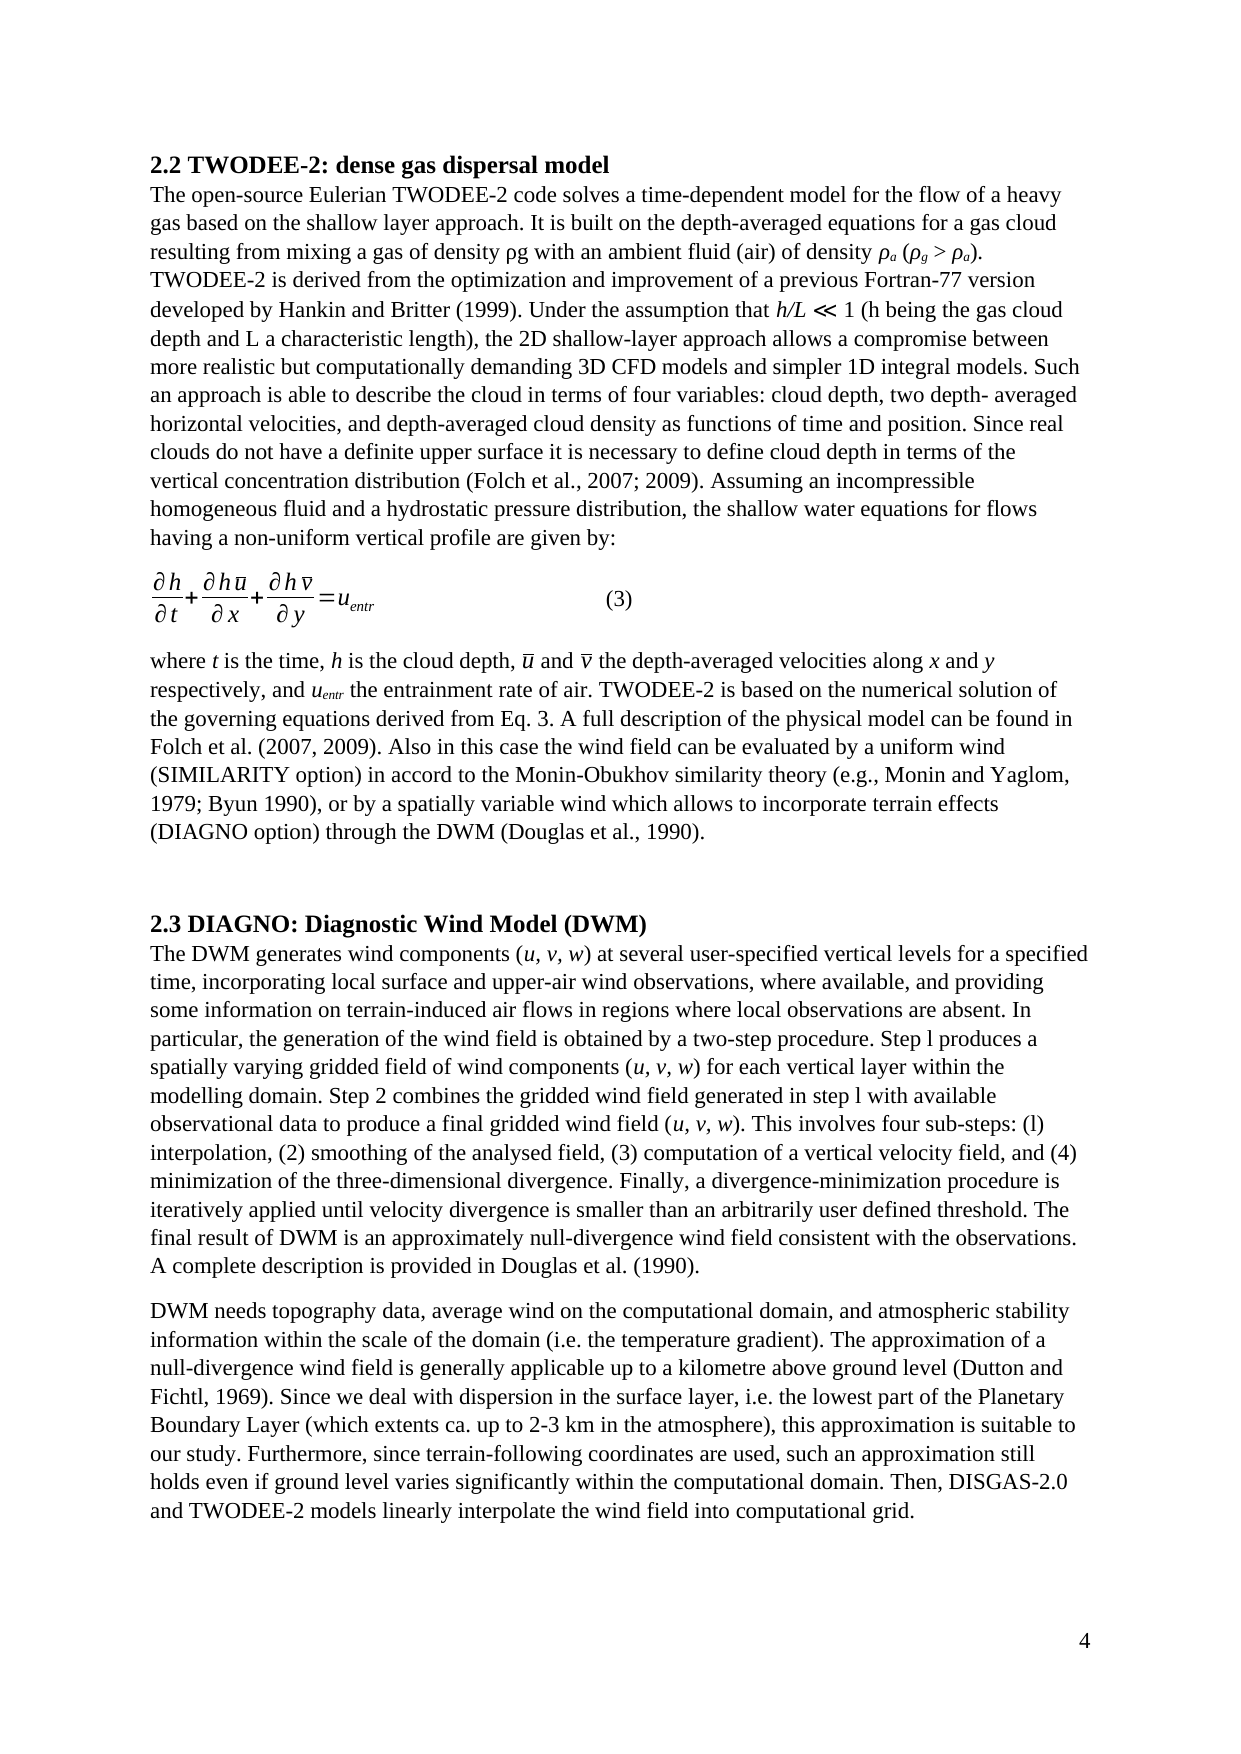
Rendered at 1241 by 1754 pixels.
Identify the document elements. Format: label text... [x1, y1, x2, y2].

subtitle 2.3 DIAGNO: Diagnostic Wind Model (DWM) [150, 909, 1090, 937]
subtitle 2.2 TWODEE-2: dense gas dispersal model [150, 150, 1090, 179]
text (3) [150, 569, 1090, 628]
text where t is the time, h is the cloud depth, and the depth-averaged velocities along x and y respectively, and uentr the entrainment rate of air. TWODEE-2 is based on the numerical solution of the governing equations derived from Eq. 3. A full description of the physical model can be found in Folch et al. (2007, 2009). Also in this case the wind field can be evaluated by a uniform wind (SIMILARITY option) in accord to the Monin-Obukhov similarity theory (e.g., Monin and Yaglom, 1979; Byun 1990), or by a spatially variable wind which allows to incorporate terrain effects (DIAGNO option) through the DWM (Douglas et al., 1990). [150, 647, 1090, 845]
text DWM needs topography data, average wind on the computational domain, and atmospheric stability information within the scale of the domain (i.e. the temperature gradient). The approximation of a null-divergence wind field is generally applicable up to a kilometre above ground level (Dutton and Fichtl, 1969). Since we deal with dispersion in the surface layer, i.e. the lowest part of the Planetary Boundary Layer (which extents ca. up to 2-3 km in the atmosphere), this approximation is suitable to our study. Furthermore, since terrain-following coordinates are used, such an approximation still holds even if ground level varies significantly within the computational domain. Then, DISGAS-2.0 and TWODEE-2 models linearly interpolate the wind field into computational grid. [150, 1298, 1090, 1523]
text The open-source Eulerian TWODEE-2 code solves a time-dependent model for the flow of a heavy gas based on the shallow layer approach. It is built on the depth-averaged equations for a gas cloud resulting from mixing a gas of density ρg with an ambient fluid (air) of density ρa (ρg > ρa). TWODEE-2 is derived from the optimization and improvement of a previous Fortran-77 version developed by Hankin and Britter (1999). Under the assumption that h/L ≪ 1 (h being the gas cloud depth and L a characteristic length), the 2D shallow-layer approach allows a compromise between more realistic but computationally demanding 3D CFD models and simpler 1D integral models. Such an approach is able to describe the cloud in terms of four variables: cloud depth, two depth- averaged horizontal velocities, and depth-averaged cloud density as functions of time and position. Since real clouds do not have a definite upper surface it is necessary to define cloud depth in terms of the vertical concentration distribution (Folch et al., 2007; 2009). Assuming an incompressible homogeneous fluid and a hydrostatic pressure distribution, the shallow water equations for flows having a non-uniform vertical profile are given by: [150, 181, 1090, 550]
text The DWM generates wind components (u, v, w) at several user-specified vertical levels for a specified time, incorporating local surface and upper-air wind observations, where available, and providing some information on terrain-induced air flows in regions where local observations are absent. In particular, the generation of the wind field is obtained by a two-step procedure. Step l produces a spatially varying gridded field of wind components (u, v, w) for each vertical layer within the modelling domain. Step 2 combines the gridded wind field generated in step l with available observational data to produce a final gridded wind field (u, v, w). This involves four sub-steps: (l) interpolation, (2) smoothing of the analysed field, (3) computation of a vertical velocity field, and (4) minimization of the three-dimensional divergence. Finally, a divergence-minimization procedure is iteratively applied until velocity divergence is smaller than an arbitrarily user defined threshold. The final result of DWM is an approximately null-divergence wind field consistent with the observations. A complete description is provided in Douglas et al. (1990). [150, 940, 1090, 1279]
